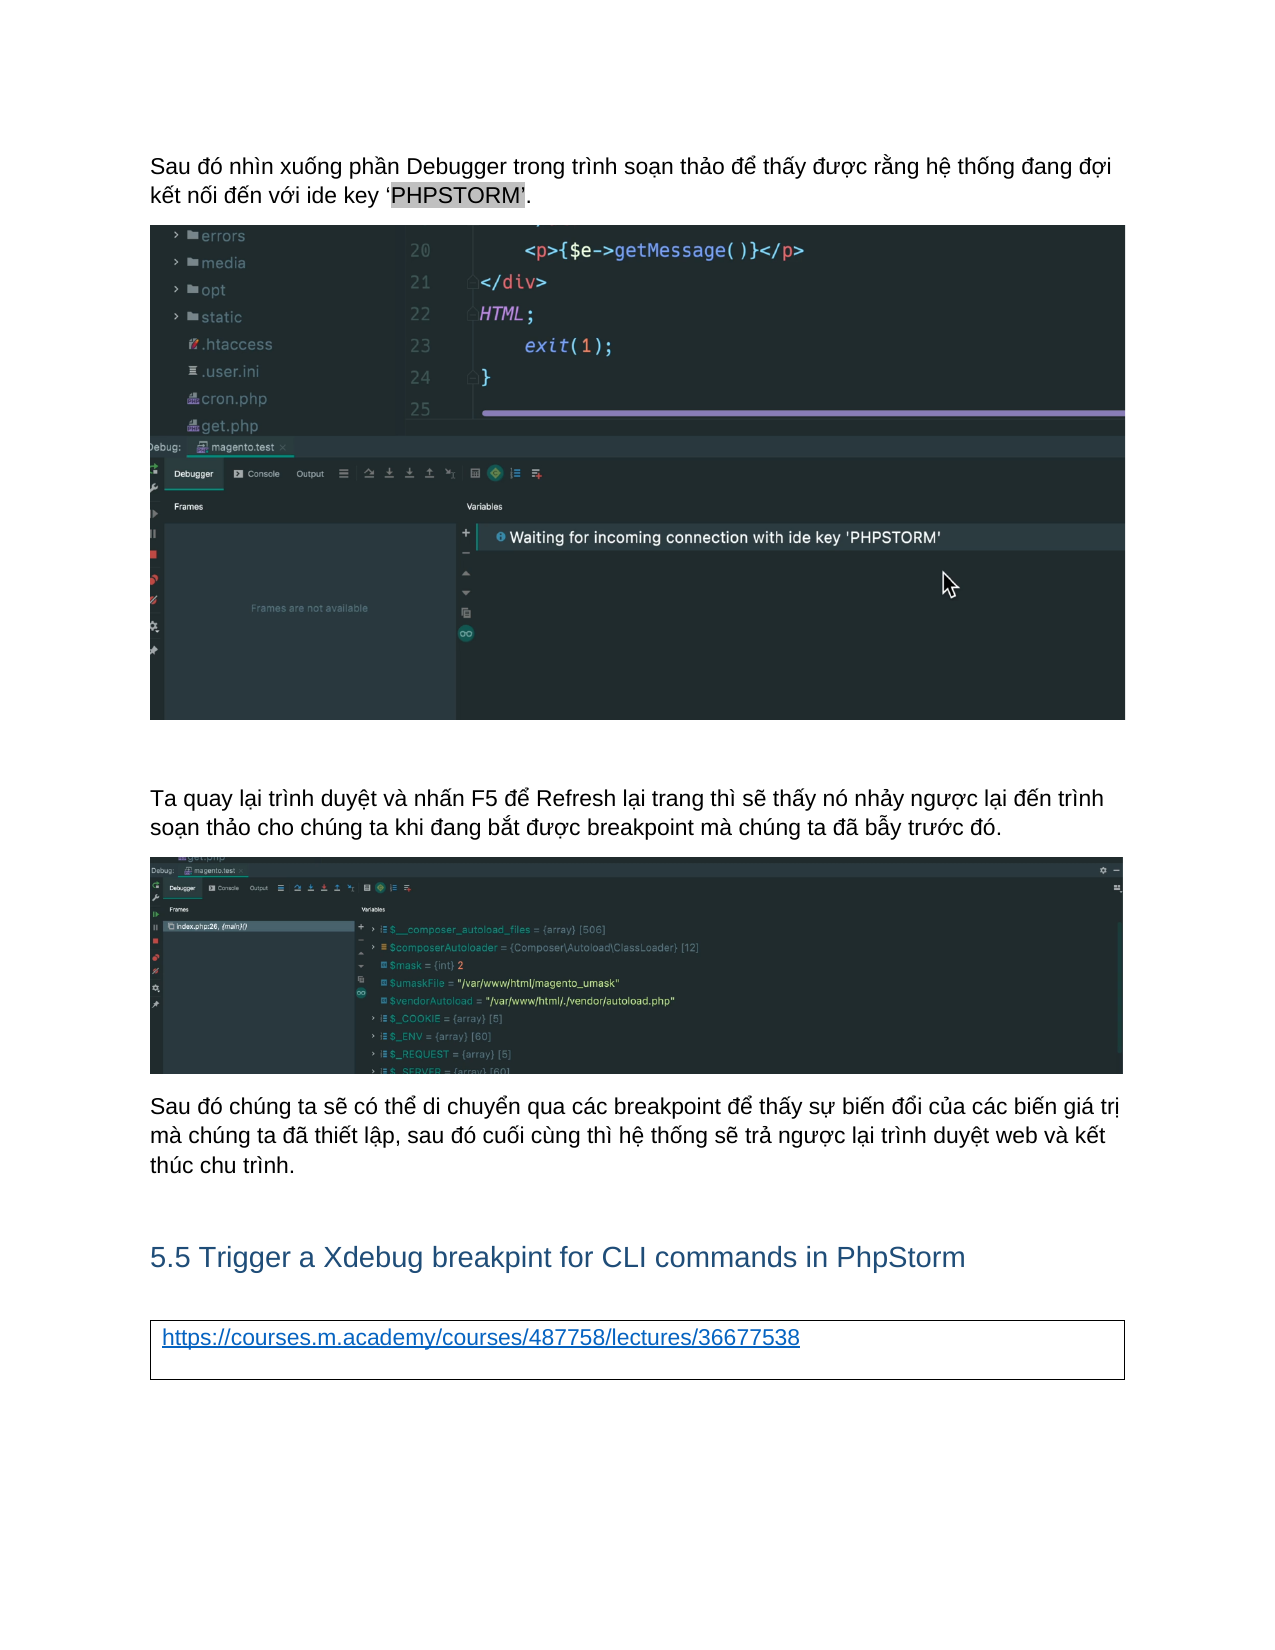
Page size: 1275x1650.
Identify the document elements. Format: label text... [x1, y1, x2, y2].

picture [150, 857, 1125, 1074]
text Ta quay lại trình duyệt và nhấn F5 để Refresh lại trang thì sẽ thấy nó nhảy ngược lại đến trình soạn thảo cho chúng ta khi đang bắt được breakpoint mà chúng ta đã bẫy trước đó. [150, 782, 1125, 841]
text Sau đó nhìn xuống phần Debugger trong trình soạn thảo để thấy được rằng hệ thống đang đợi kết nối đến với ide key ‘PHPSTORM’. [150, 150, 1125, 208]
picture [150, 225, 1125, 720]
text Sau đó chúng ta sẽ có thể di chuyển qua các breakpoint để thấy sự biến đổi của các biến giá trị mà chúng ta đã thiết lập, sau đó cuối cùng thì hệ thống sẽ trả ngược lại trình duyệt web và kết thúc chu trình. [150, 1091, 1125, 1178]
subtitle 5.5 Trigger a Xdebug breakpint for CLI commands in PhpStorm [150, 1241, 1125, 1274]
table_header https://courses.m.academy/courses/487758/lectures/36677538 [151, 1321, 1124, 1379]
